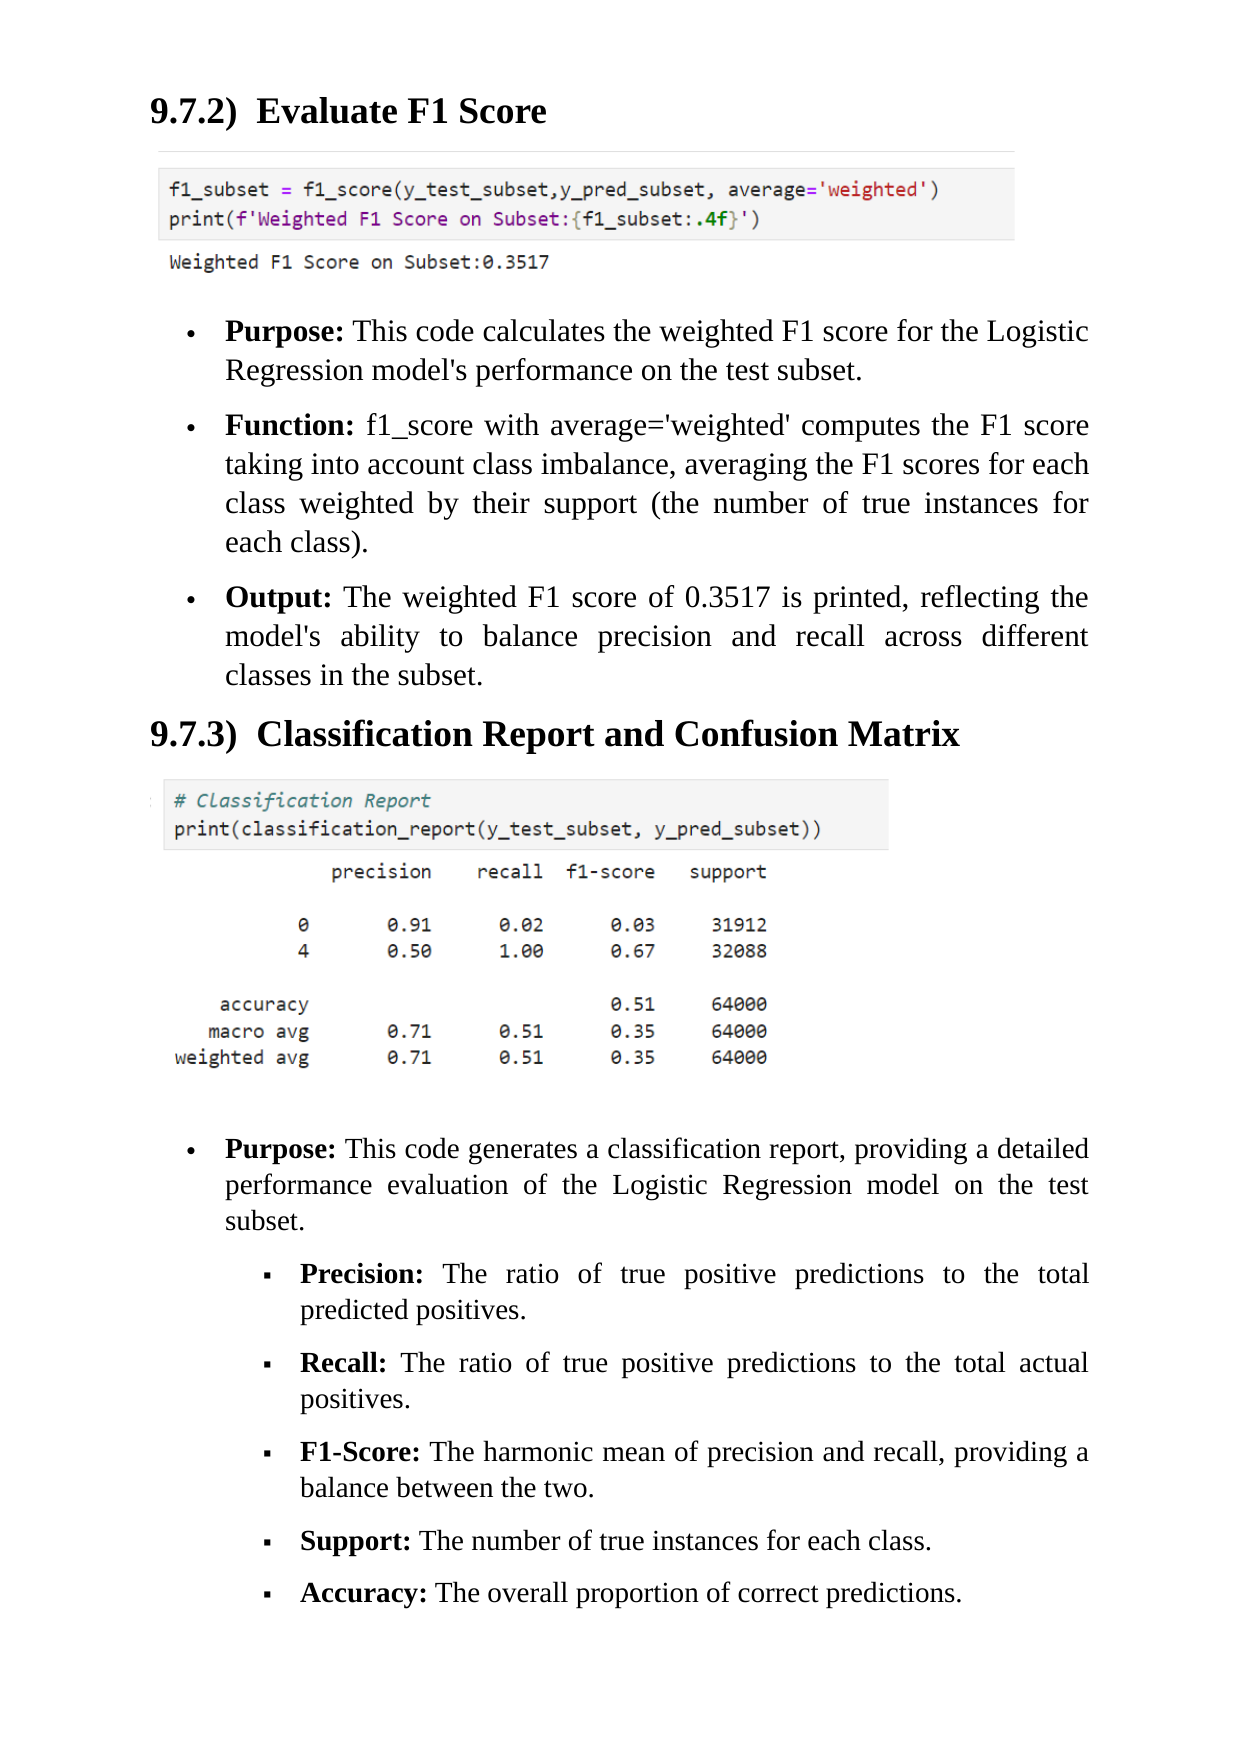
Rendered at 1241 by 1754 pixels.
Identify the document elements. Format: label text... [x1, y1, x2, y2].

picture [150, 151, 1015, 294]
list Function: f1_score with average='weighted' computes the F1 score taking into account class imbalance, averaging the F1 scores for each class weighted by their support (the number of true instances for each class). [187, 407, 1090, 559]
list Purpose: This code generates a classification report, providing a detailed performance evaluation of the Logistic Regression model on the test subset. [187, 1131, 1090, 1237]
list F1-Score: The harmonic mean of precision and recall, providing a balance between the two. [262, 1434, 1090, 1503]
picture [150, 774, 889, 1112]
list Purpose: This code calculates the weighted F1 score for the Logistic Regression model's performance on the test subset. [187, 312, 1090, 387]
text 9.7.3) Classification Report and Confusion Matrix [150, 711, 1090, 754]
list Precision: The ratio of true positive predictions to the total predicted positives. [262, 1256, 1090, 1326]
list Accuracy: The overall proportion of correct predictions. [262, 1576, 1090, 1609]
list Output: The weighted F1 score of 0.3517 is printed, reflecting the model's ability to balance precision and recall across different classes in the subset. [187, 578, 1090, 692]
text 9.7.2) Evaluate F1 Score [150, 89, 1090, 132]
list Support: The number of true instances for each class. [262, 1523, 1090, 1556]
list Recall: The ratio of true positive predictions to the total actual positives. [262, 1345, 1090, 1414]
